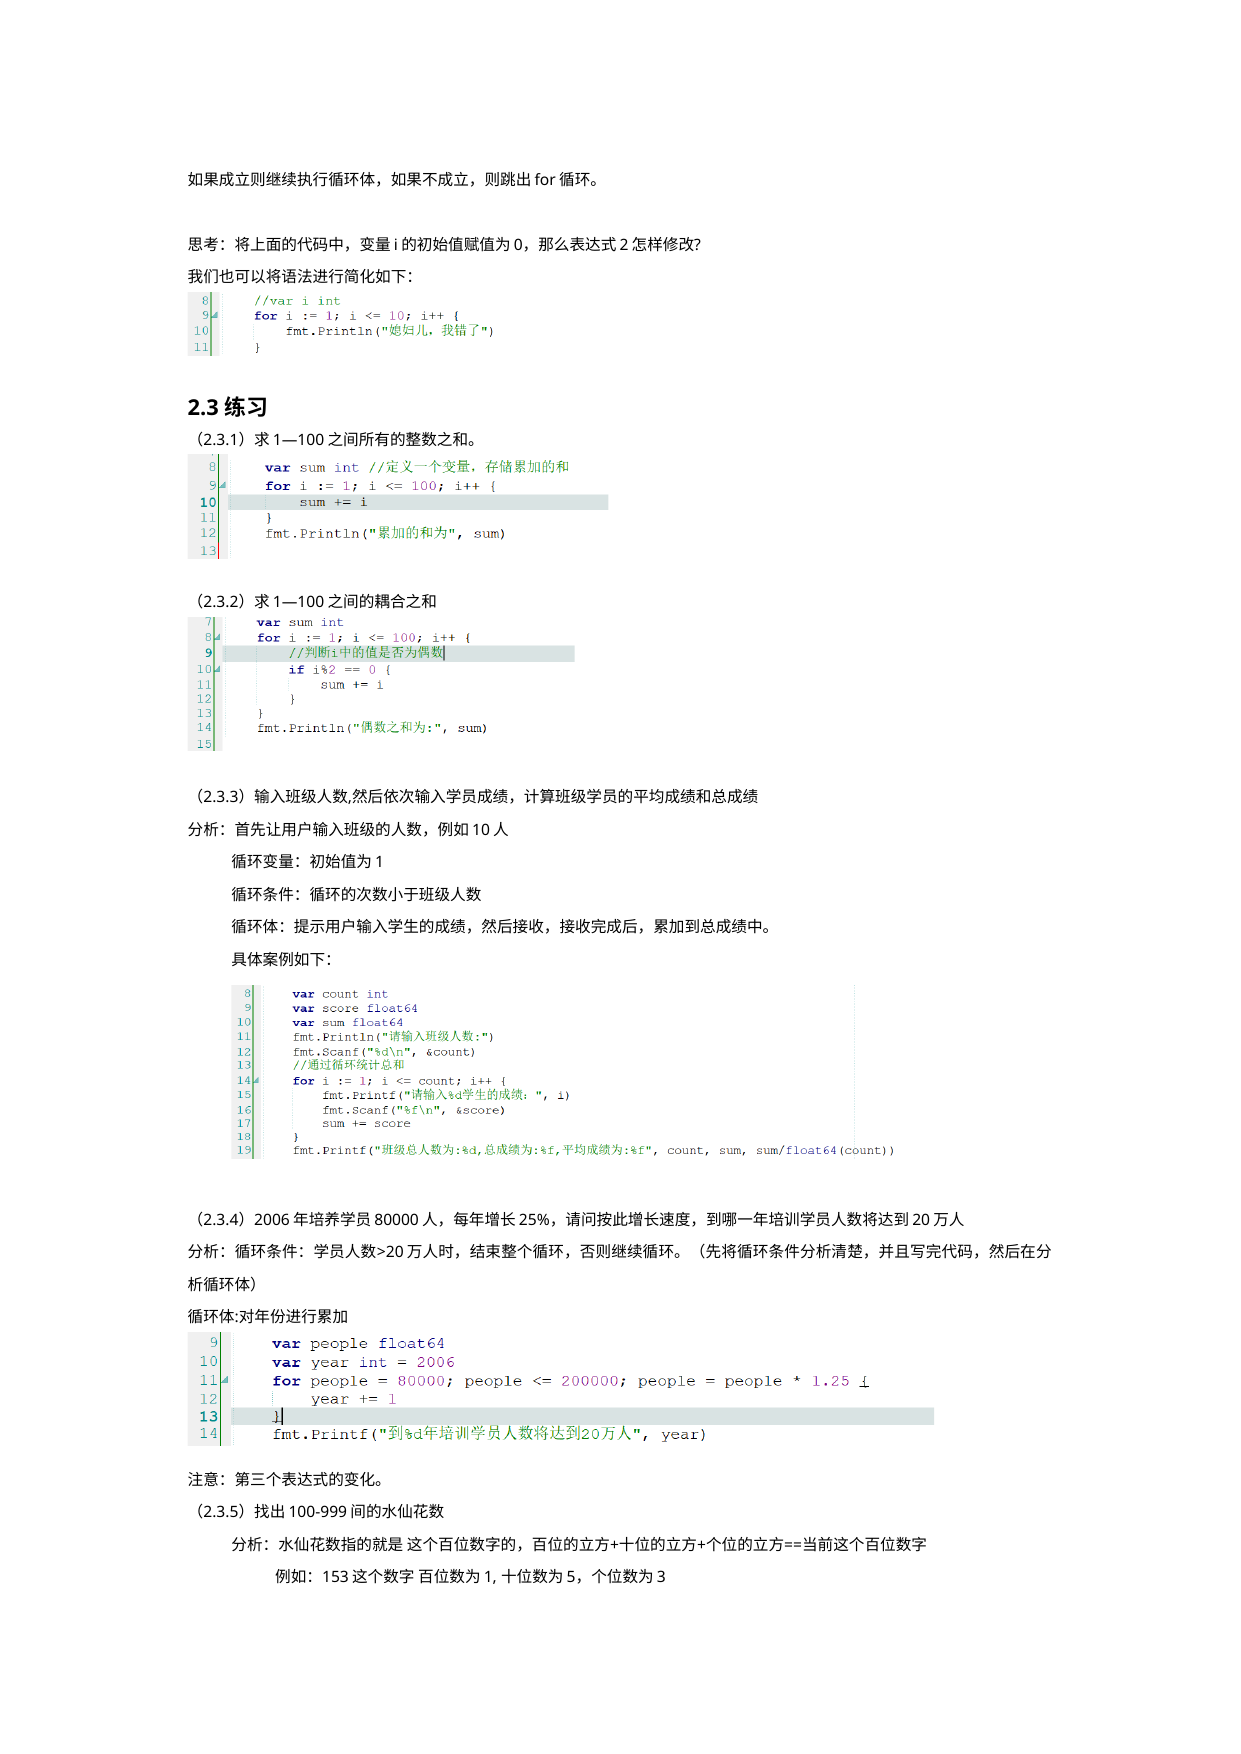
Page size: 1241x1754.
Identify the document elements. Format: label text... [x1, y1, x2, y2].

text 我们也可以将语法进行简化如下： [187, 259, 1053, 292]
text 循环体：提示用户输入学生的成绩，然后接收，接收完成后，累加到总成绩中。 [187, 909, 1053, 942]
text 循环变量：初始值为1 [187, 844, 1053, 877]
picture [187, 292, 536, 356]
text （2.3.4）2006年培养学员80000人，每年增长25%，请问按此增长速度，到哪一年培训学员人数将达到20万人 [187, 1202, 1053, 1234]
picture [187, 617, 575, 751]
text 分析：首先让用户输入班级的人数，例如10人 [187, 812, 1053, 844]
text 注意：第三个表达式的变化。 [187, 1462, 1053, 1494]
picture [231, 985, 896, 1159]
picture [187, 1332, 935, 1446]
text （2.3.5）找出100-999间的水仙花数 [187, 1494, 1053, 1527]
text （2.3.1）求1—100之间所有的整数之和。 [187, 422, 1053, 454]
picture [187, 454, 609, 559]
text 分析：循环条件：学员人数>20万人时，结束整个循环，否则继续循环。（先将循环条件分析清楚，并且写完代码，然后在分析循环体） [187, 1234, 1053, 1299]
text 例如：153这个数字 百位数为1, 十位数为5，个位数为3 [187, 1559, 1053, 1592]
text 具体案例如下： [187, 942, 1053, 974]
text 分析：水仙花数指的就是 这个百位数字的，百位的立方+十位的立方+个位的立方==当前这个百位数字 [187, 1527, 1053, 1559]
text 循环条件：循环的次数小于班级人数 [187, 877, 1053, 909]
text 思考：将上面的代码中，变量i的初始值赋值为0，那么表达式2怎样修改? [187, 227, 1053, 259]
text 如果成立则继续执行循环体，如果不成立，则跳出for循环。 [187, 162, 1053, 194]
text （2.3.3）输入班级人数,然后依次输入学员成绩，计算班级学员的平均成绩和总成绩 [187, 779, 1053, 812]
text 循环体:对年份进行累加 [187, 1299, 1053, 1332]
text （2.3.2）求1—100之间的耦合之和 [187, 584, 1053, 617]
text 2.3 练习 [187, 389, 1053, 422]
